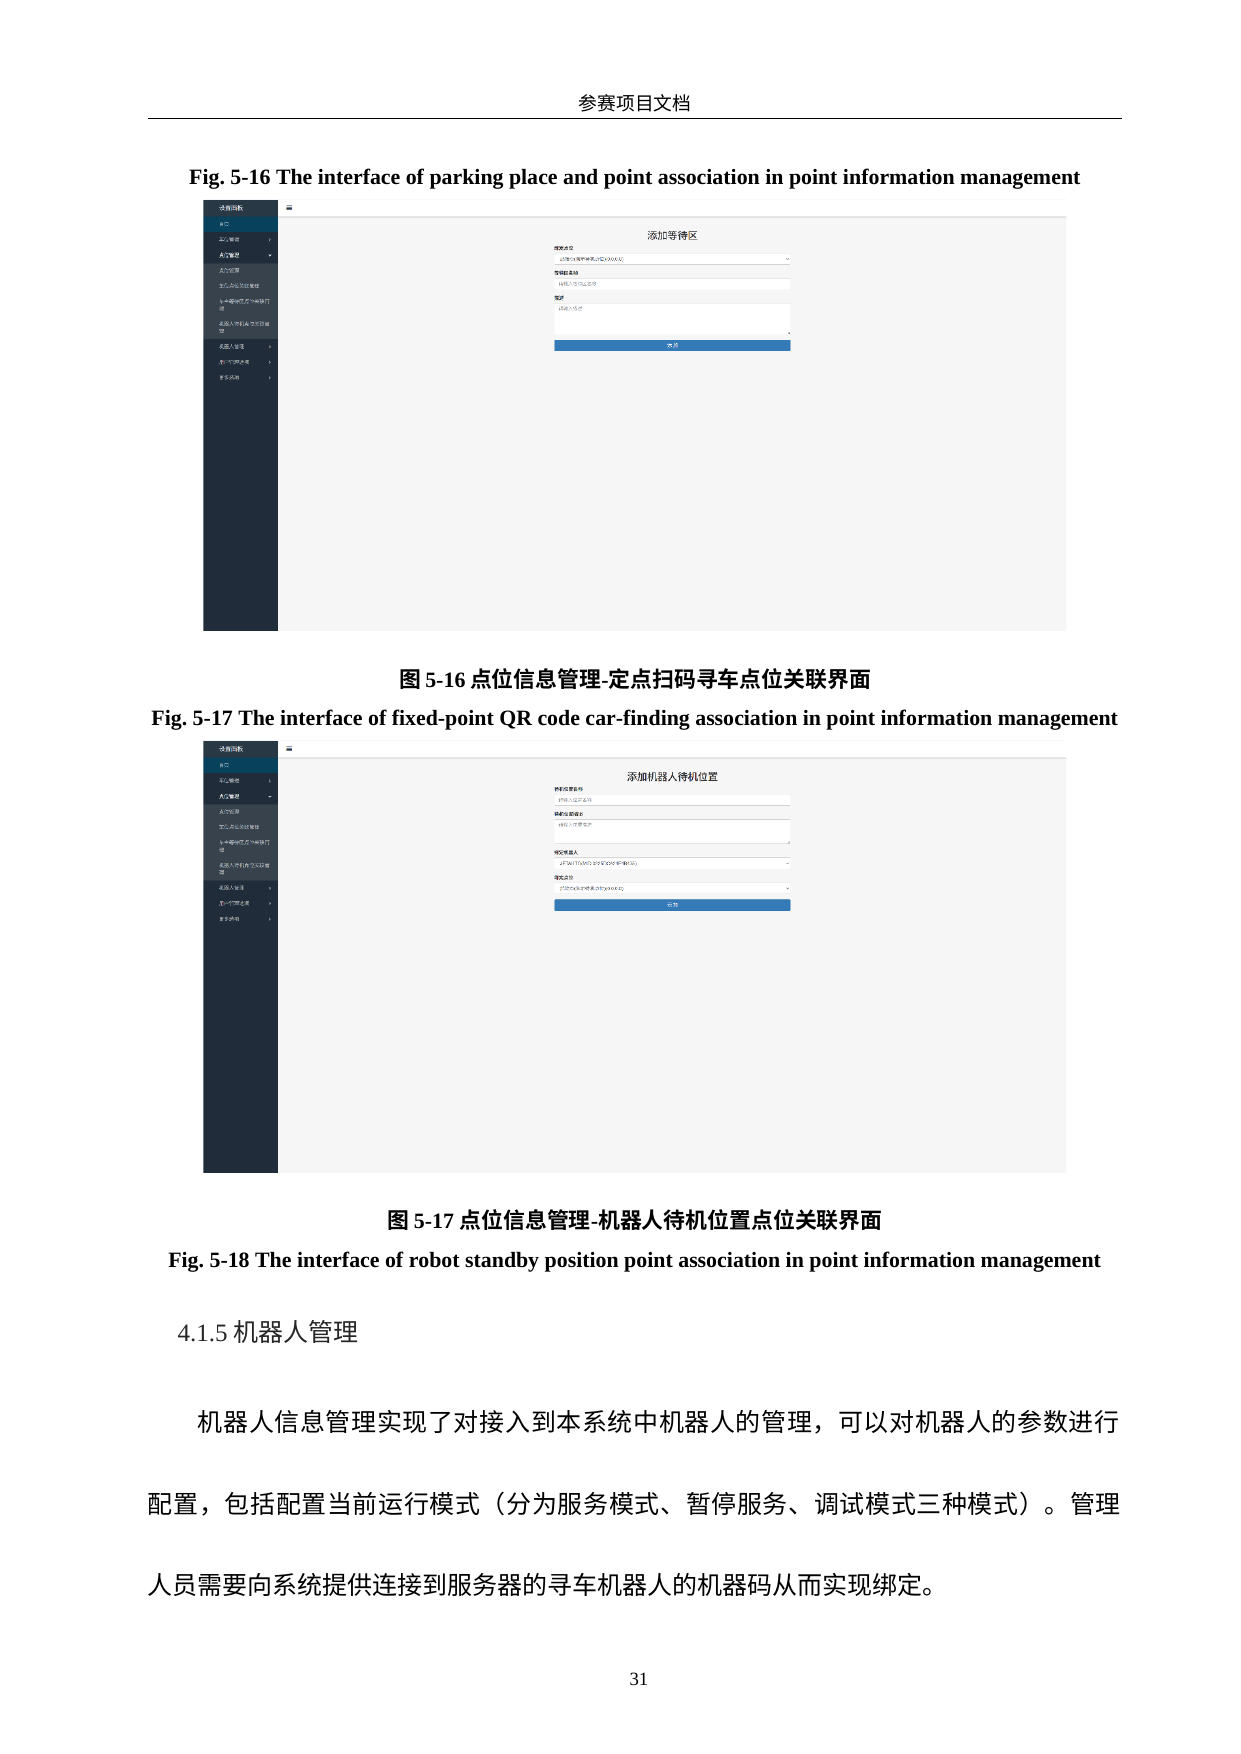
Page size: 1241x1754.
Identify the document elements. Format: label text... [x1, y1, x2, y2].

text Fig. 5-16 The interface of parking place and point association in point information management [148, 160, 1122, 193]
text 图5-16点位信息管理-定点扫码寻车点位关联界面 [148, 661, 1122, 694]
text Fig. 5-17 The interface of fixed-point QR code car-finding association in point information management [148, 702, 1122, 734]
text 图5-17 点位信息管理-机器人待机位置点位关联界面 [148, 1203, 1122, 1235]
picture [203, 740, 1067, 1173]
text Fig. 5-18 The interface of robot standby position point association in point information management [148, 1243, 1122, 1276]
text 机器人信息管理实现了对接入到本系统中机器人的管理，可以对机器人的参数进行配置，包括配置当前运行模式（分为服务模式、暂停服务、调试模式三种模式）。管理人员需要向系统提供连接到服务器的寻车机器人的机器码从而实现绑定。 [148, 1388, 1122, 1616]
picture [203, 199, 1067, 631]
subtitle 机器人管理 [177, 1298, 1122, 1363]
